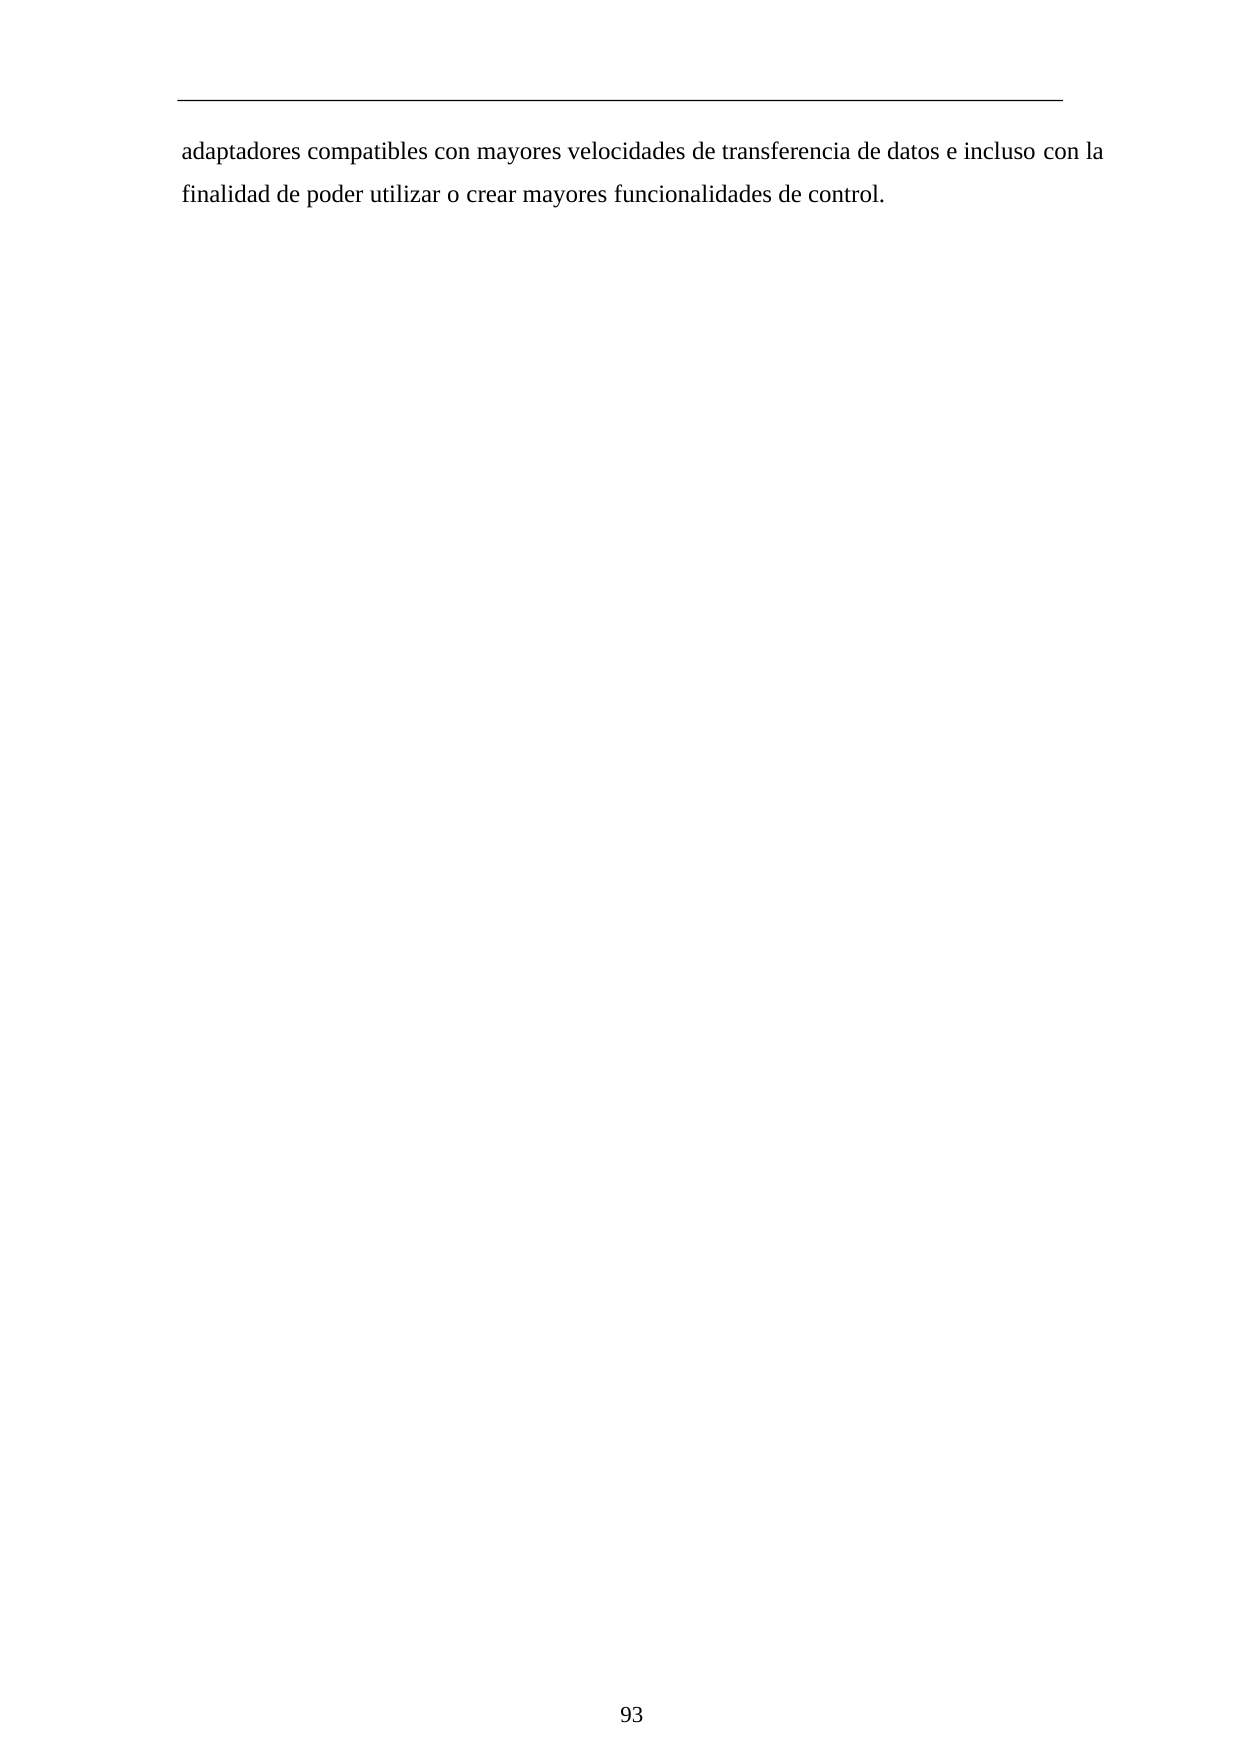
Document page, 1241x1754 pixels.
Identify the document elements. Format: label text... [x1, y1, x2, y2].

text adaptadores compatibles con mayores velocidades de transferencia de datos e incluso con la finalidad de poder utilizar o crear mayores funcionalidades de control. [181, 136, 1167, 208]
